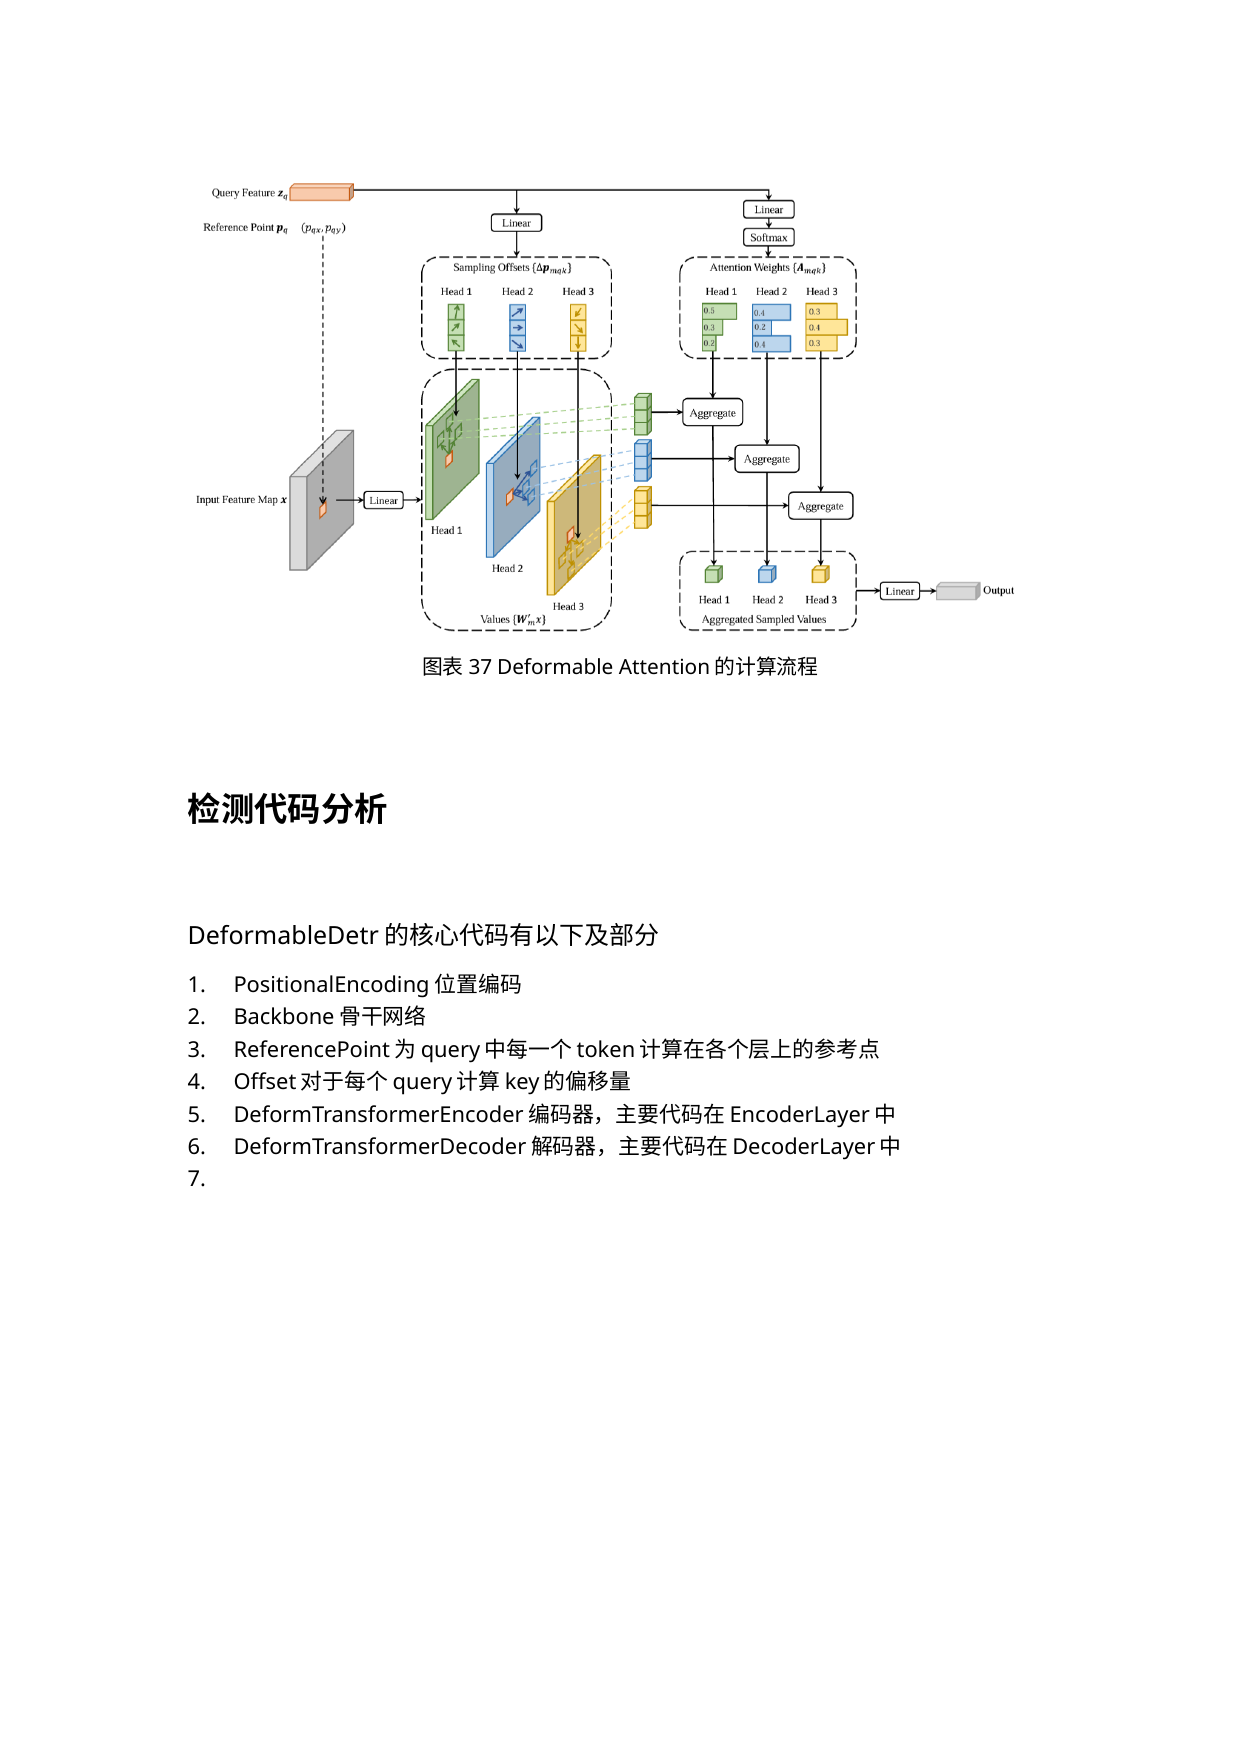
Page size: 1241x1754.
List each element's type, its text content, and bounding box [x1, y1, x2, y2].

list ReferencePoint为query中每一个token计算在各个层上的参考点 [187, 1031, 1053, 1064]
list Offset对于每个query计算key的偏移量 [187, 1064, 1053, 1096]
subtitle 检测代码分析 [187, 774, 1053, 839]
list DeformTransformerDecoder解码器，主要代码在DecoderLayer中 [187, 1129, 1053, 1161]
picture [187, 172, 1028, 639]
list DeformTransformerEncoder编码器，主要代码在EncoderLayer中 [187, 1096, 1053, 1129]
text DeformableDetr的核心代码有以下及部分 [187, 901, 1053, 966]
text 图表 37 Deformable Attention的计算流程 [187, 649, 1053, 682]
list Backbone骨干网络 [187, 999, 1053, 1031]
list PositionalEncoding位置编码 [187, 966, 1053, 999]
